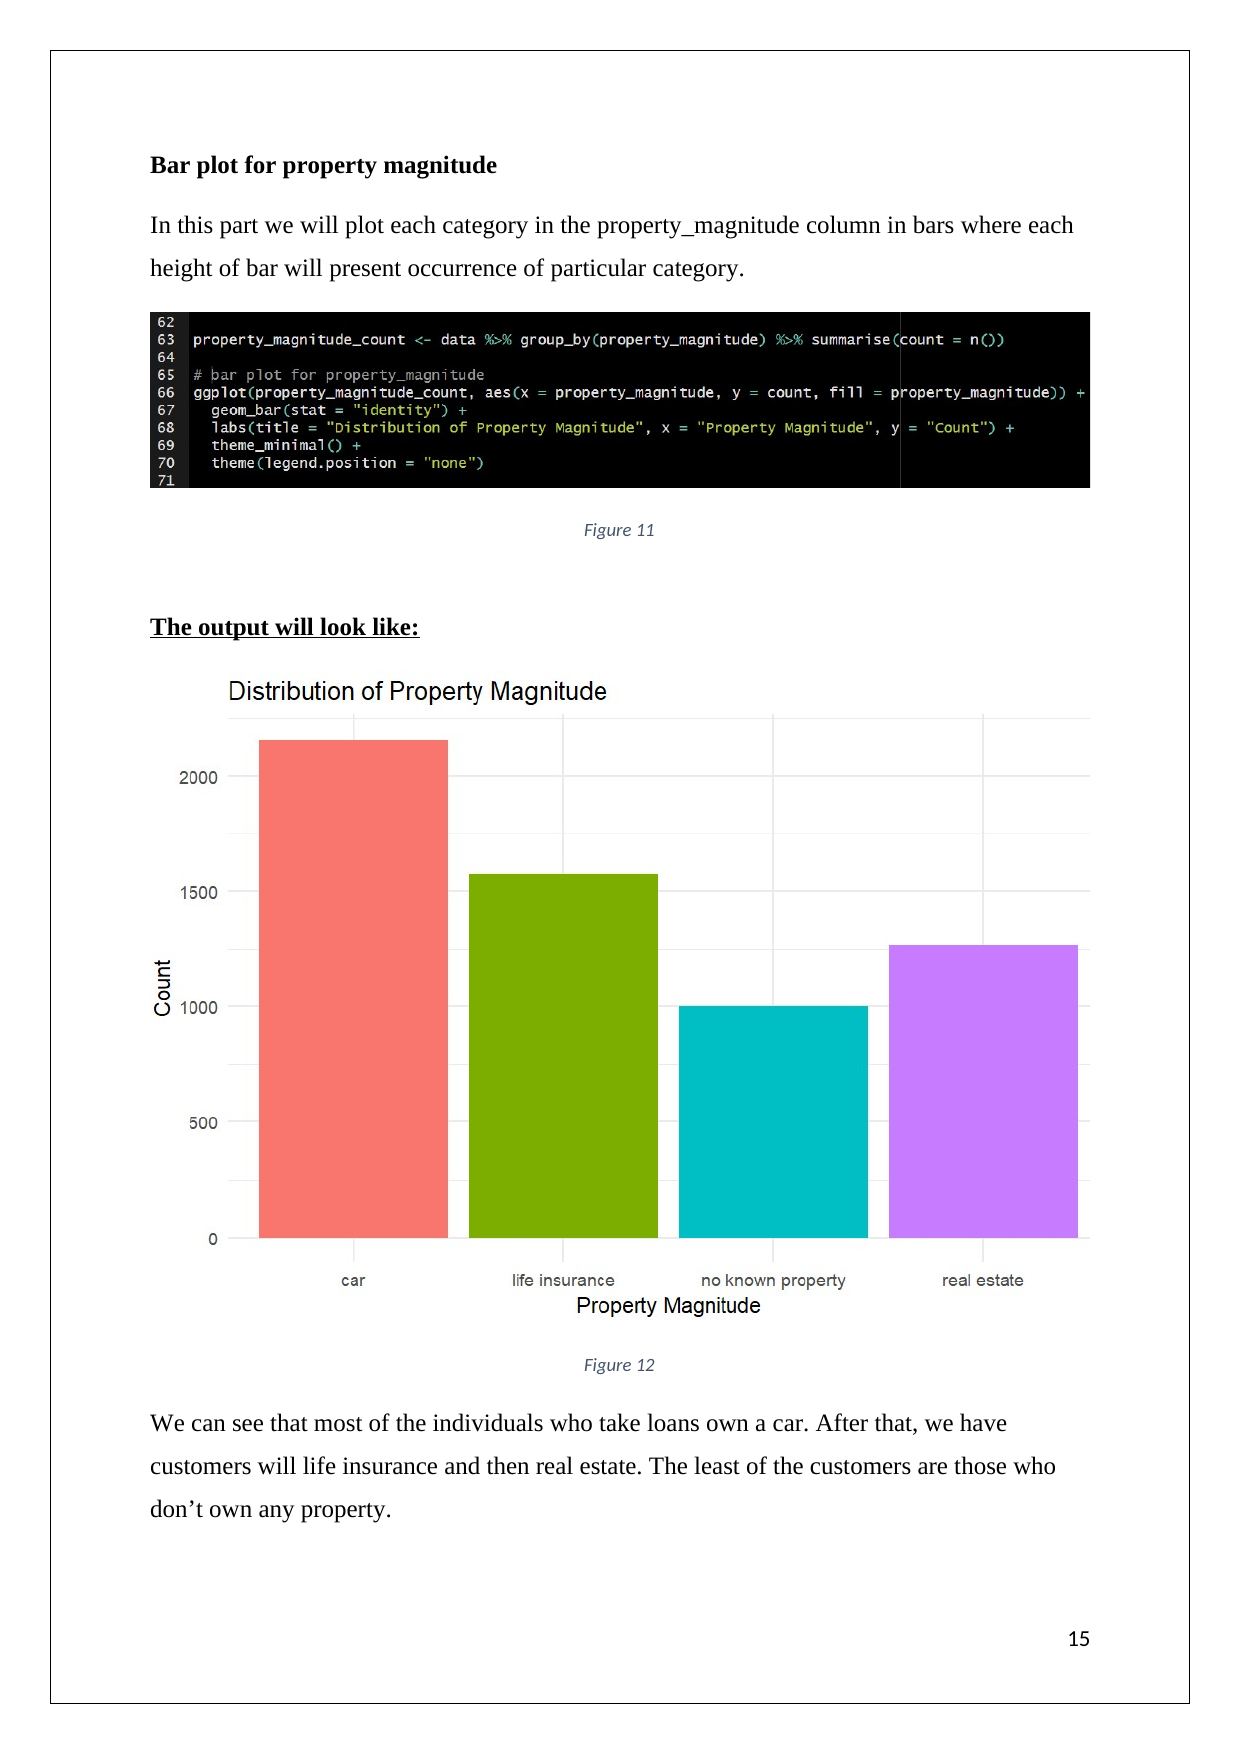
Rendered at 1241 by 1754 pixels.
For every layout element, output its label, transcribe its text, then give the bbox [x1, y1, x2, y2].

text In this part we will plot each category in the property_magnitude column in bars where each height of bar will present occurrence of particular category. [150, 210, 1090, 282]
picture [150, 671, 1091, 1322]
text Bar plot for property magnitude [150, 150, 1090, 179]
text Figure 12 [150, 1353, 1090, 1376]
text The output will look like: [150, 612, 1090, 641]
text We can see that most of the individuals who take loans own a car. After that, we have customers will life insurance and then real estate. The least of the customers are those who don’t own any property. [150, 1408, 1090, 1523]
text Figure 11 [150, 519, 1090, 542]
picture [150, 312, 1091, 488]
